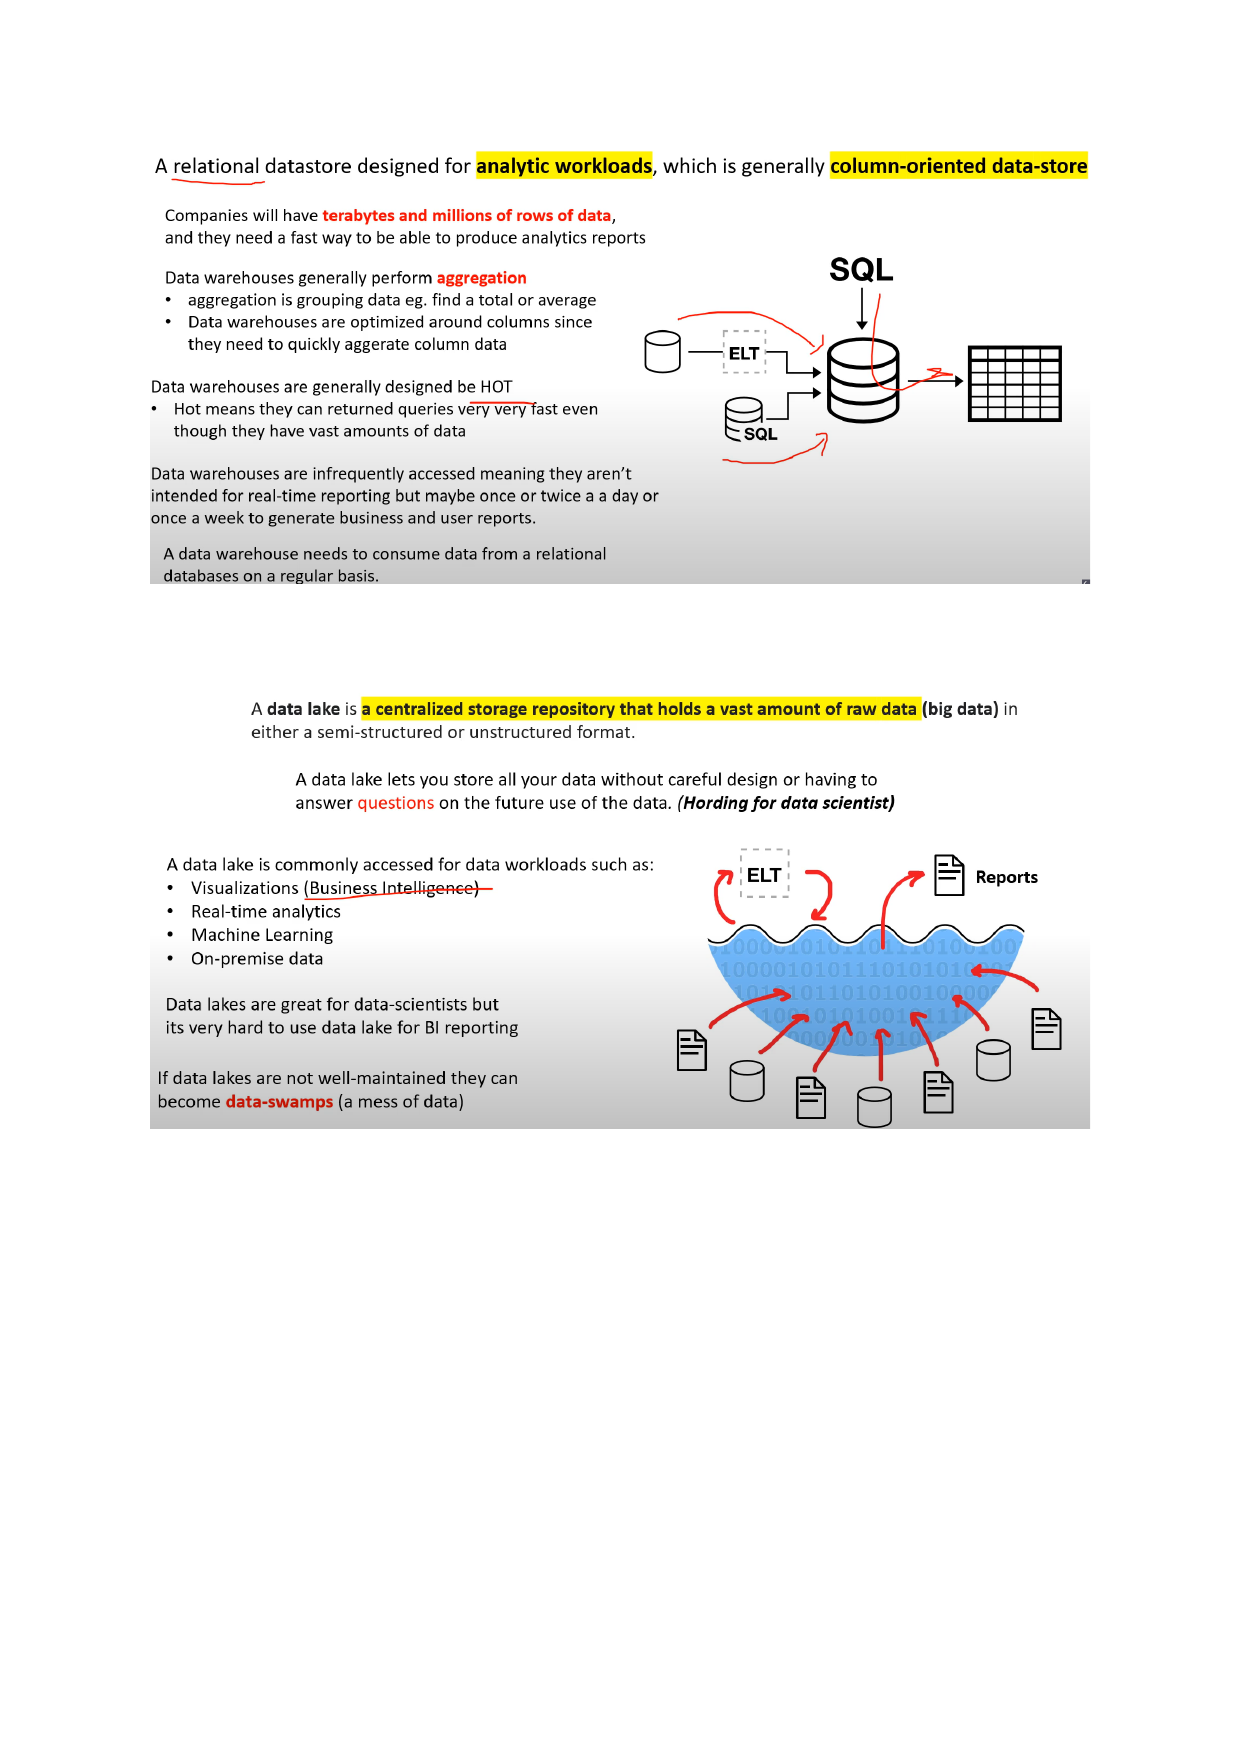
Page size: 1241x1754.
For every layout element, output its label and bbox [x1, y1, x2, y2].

picture [150, 677, 1091, 1129]
picture [150, 150, 1091, 584]
